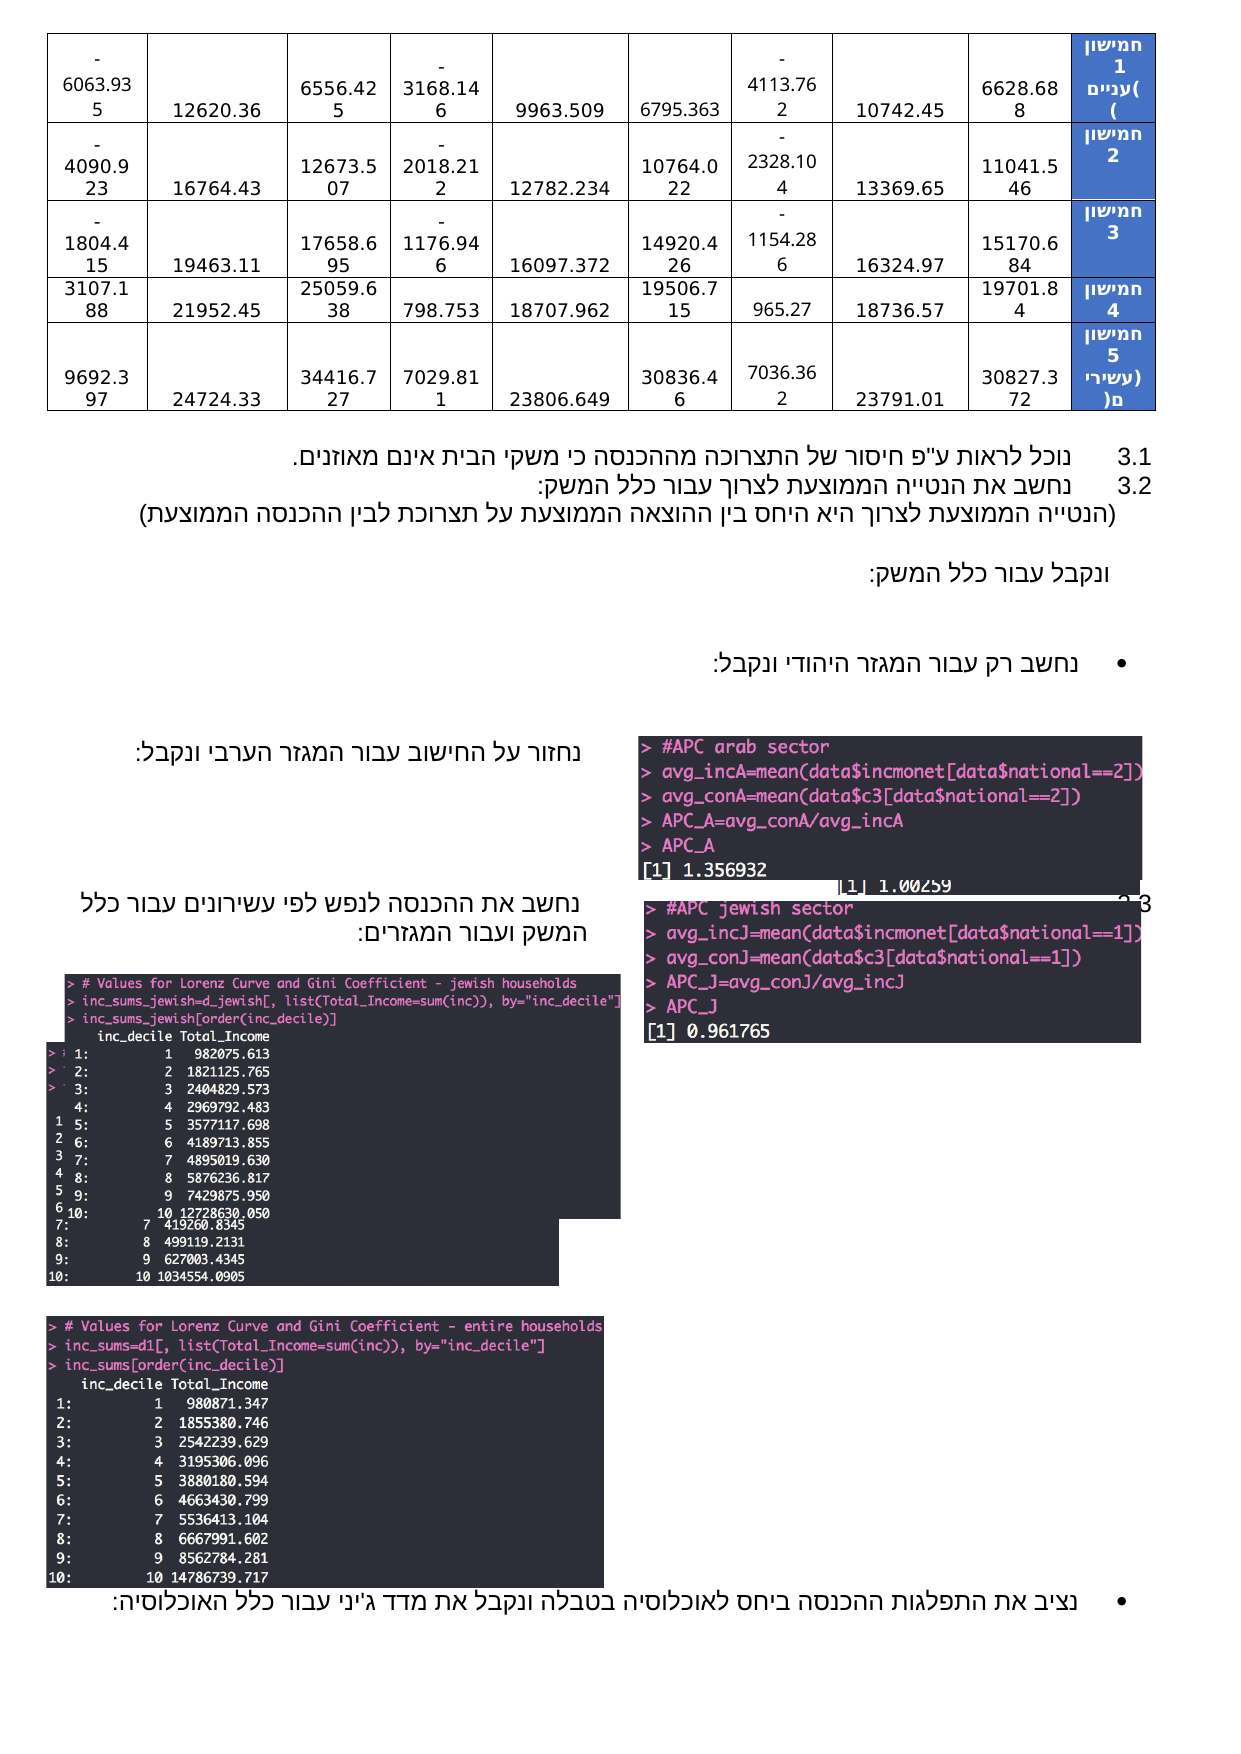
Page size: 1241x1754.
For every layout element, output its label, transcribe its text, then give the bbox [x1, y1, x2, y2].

table_cell 17658.695 [288, 201, 390, 277]
table_cell 18707.962 [493, 278, 628, 322]
table_cell -4113.762 [732, 34, 832, 122]
table_cell -2328.104 [732, 123, 832, 199]
table_cell -4090.923 [48, 123, 147, 199]
table_cell -1804.415 [48, 201, 147, 277]
table_cell 21952.45 [148, 278, 287, 322]
table_cell 9963.509 [493, 34, 628, 122]
list נחשב את ההכנסה לנפש לפי עשירונים עבור כלל המשק ועבור המגזרים: [47, 889, 1117, 947]
text ונקבל עבור כלל המשק: [47, 559, 1117, 587]
table_cell 25059.638 [288, 278, 390, 322]
list נחשב את הנטייה הממוצעת לצרוך עבור כלל המשק: [47, 471, 1117, 499]
picture [46, 1316, 604, 1588]
text (הנטייה הממוצעת לצרוך היא היחס בין ההוצאה הממוצעת על תצרוכת לבין ההכנסה הממוצעת) [47, 499, 1117, 528]
table_cell חמישון 5 (עשירים( [1072, 323, 1155, 410]
table_cell -3168.146 [391, 34, 492, 122]
picture [644, 901, 1142, 1043]
table_cell 7036.362 [732, 323, 832, 410]
picture [46, 974, 621, 1286]
table_cell 6628.688 [969, 34, 1071, 122]
table_cell 12782.234 [493, 123, 628, 199]
list נחזור על החישוב עבור המגזר הערבי ונקבל: [47, 738, 638, 767]
table_cell -1176.946 [391, 201, 492, 277]
table_cell 19701.84 [969, 278, 1071, 322]
table_cell -1154.286 [732, 201, 832, 277]
table_cell 9692.397 [48, 323, 147, 410]
table_cell 7029.811 [391, 323, 492, 410]
table_cell -6063.935 [48, 34, 147, 122]
table_cell 30836.46 [629, 323, 731, 410]
table_cell חמישון 4 [1072, 278, 1155, 322]
table_cell 19463.11 [148, 201, 287, 277]
list נציב את התפלגות ההכנסה ביחס לאוכלוסיה בטבלה ונקבל את מדד ג'יני עבור כלל האוכלוסיה: [47, 1587, 1117, 1616]
table_cell 11041.546 [969, 123, 1071, 199]
table_cell חמישון 2 [1072, 123, 1155, 199]
table_cell 10764.022 [629, 123, 731, 199]
table_cell 15170.684 [969, 201, 1071, 277]
table_cell 6556.425 [288, 34, 390, 122]
table_cell 16764.43 [148, 123, 287, 199]
table_cell 19506.715 [629, 278, 731, 322]
table_cell חמישון 1)עניים) [1072, 34, 1155, 122]
table_cell 798.753 [391, 278, 492, 322]
table_cell 12673.507 [288, 123, 390, 199]
table_cell 34416.727 [288, 323, 390, 410]
table_cell 3107.188 [48, 278, 147, 322]
table_cell -2018.212 [391, 123, 492, 199]
table_cell 965.27 [732, 278, 832, 322]
list נחשב רק עבור המגזר היהודי ונקבל: [47, 648, 1117, 677]
table_cell 24724.33 [148, 323, 287, 410]
table_cell 6795.363 [629, 34, 731, 122]
table_cell 14920.426 [629, 201, 731, 277]
table_cell 16097.372 [493, 201, 628, 277]
table_cell 18736.57 [833, 278, 968, 322]
picture [638, 736, 1143, 895]
table_cell 30827.372 [969, 323, 1071, 410]
list נוכל לראות ע"פ חיסור של התצרוכה מההכנסה כי משקי הבית אינם מאוזנים. [47, 442, 1117, 471]
table_cell 12620.36 [148, 34, 287, 122]
table_cell 23791.01 [833, 323, 968, 410]
table_cell חמישון 3 [1072, 201, 1155, 277]
table_cell 13369.65 [833, 123, 968, 199]
table_cell 23806.649 [493, 323, 628, 410]
table_cell 16324.97 [833, 201, 968, 277]
table_cell 10742.45 [833, 34, 968, 122]
